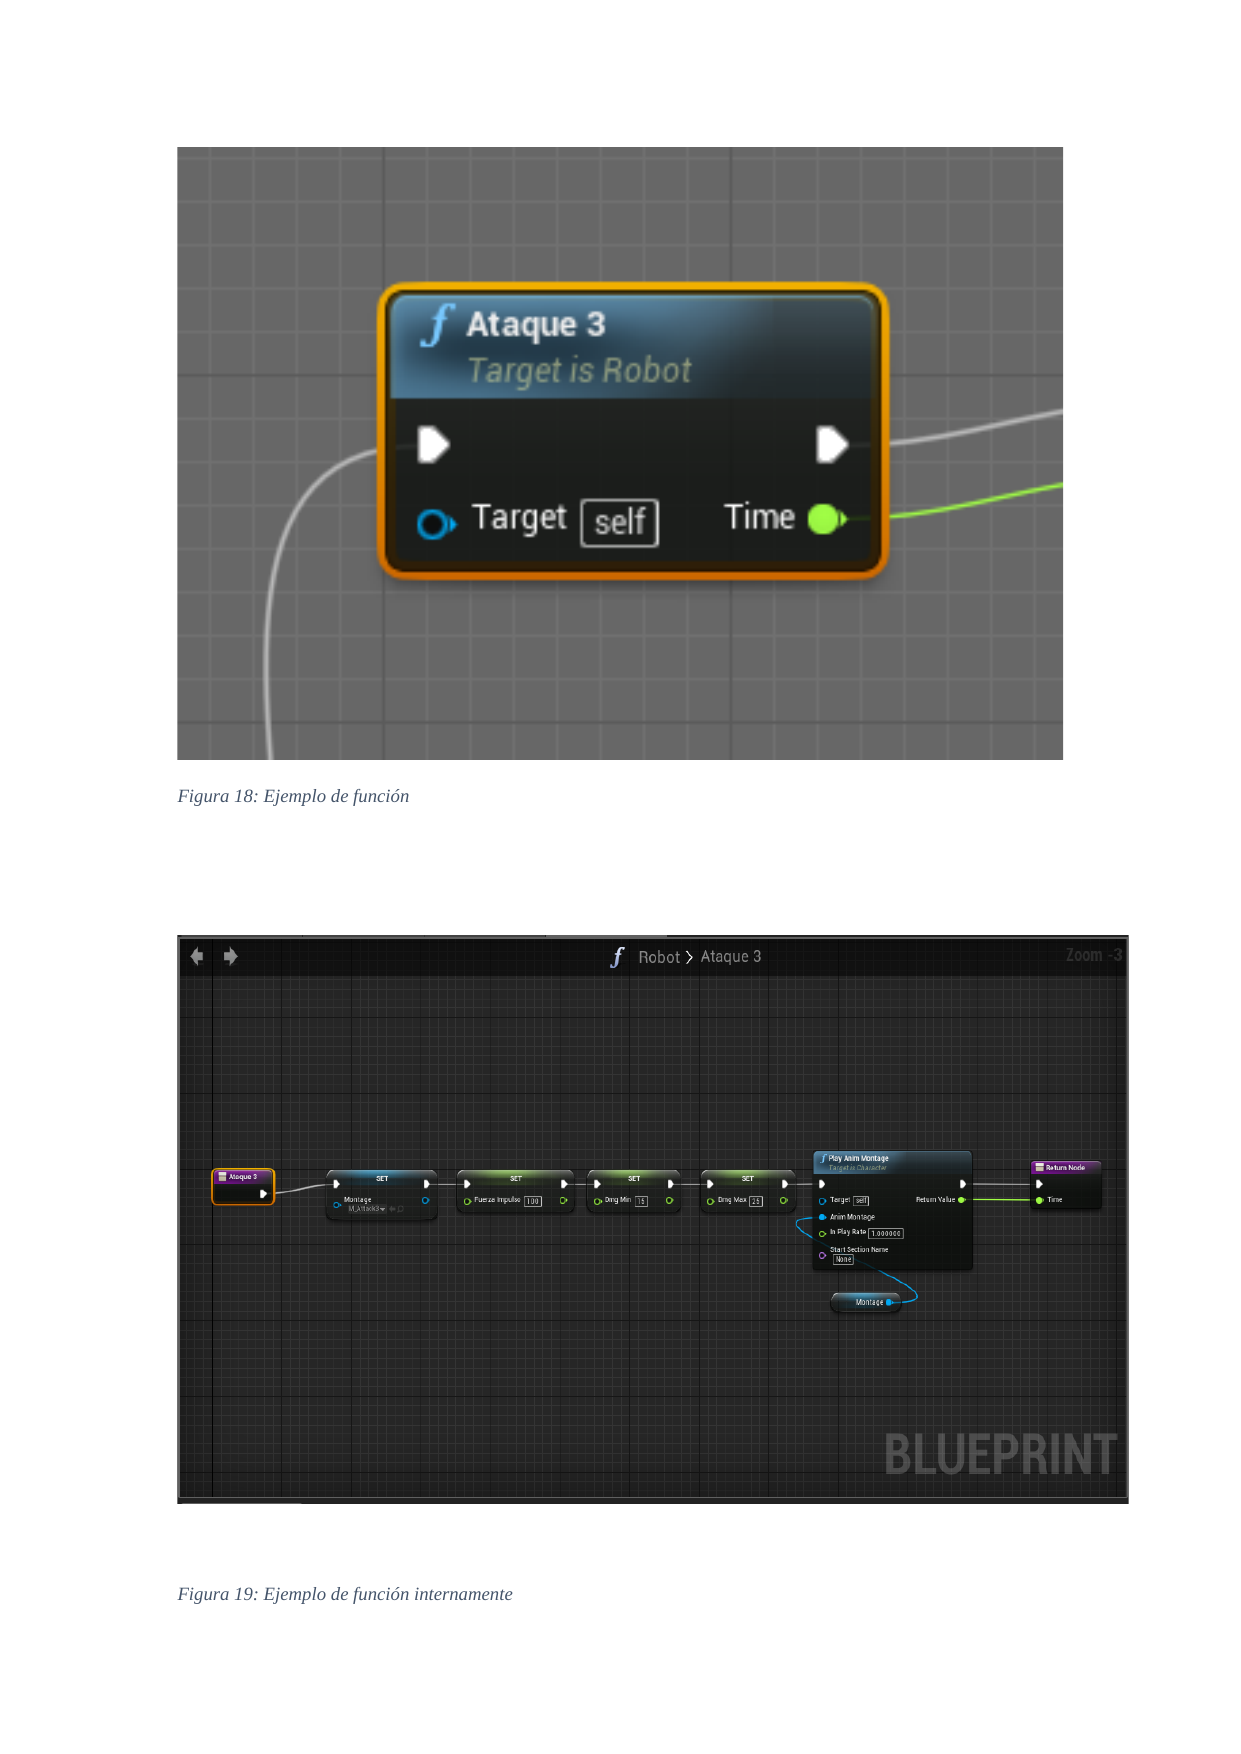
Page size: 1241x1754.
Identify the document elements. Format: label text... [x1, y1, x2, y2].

picture [177, 147, 1064, 760]
picture [177, 935, 1129, 1504]
